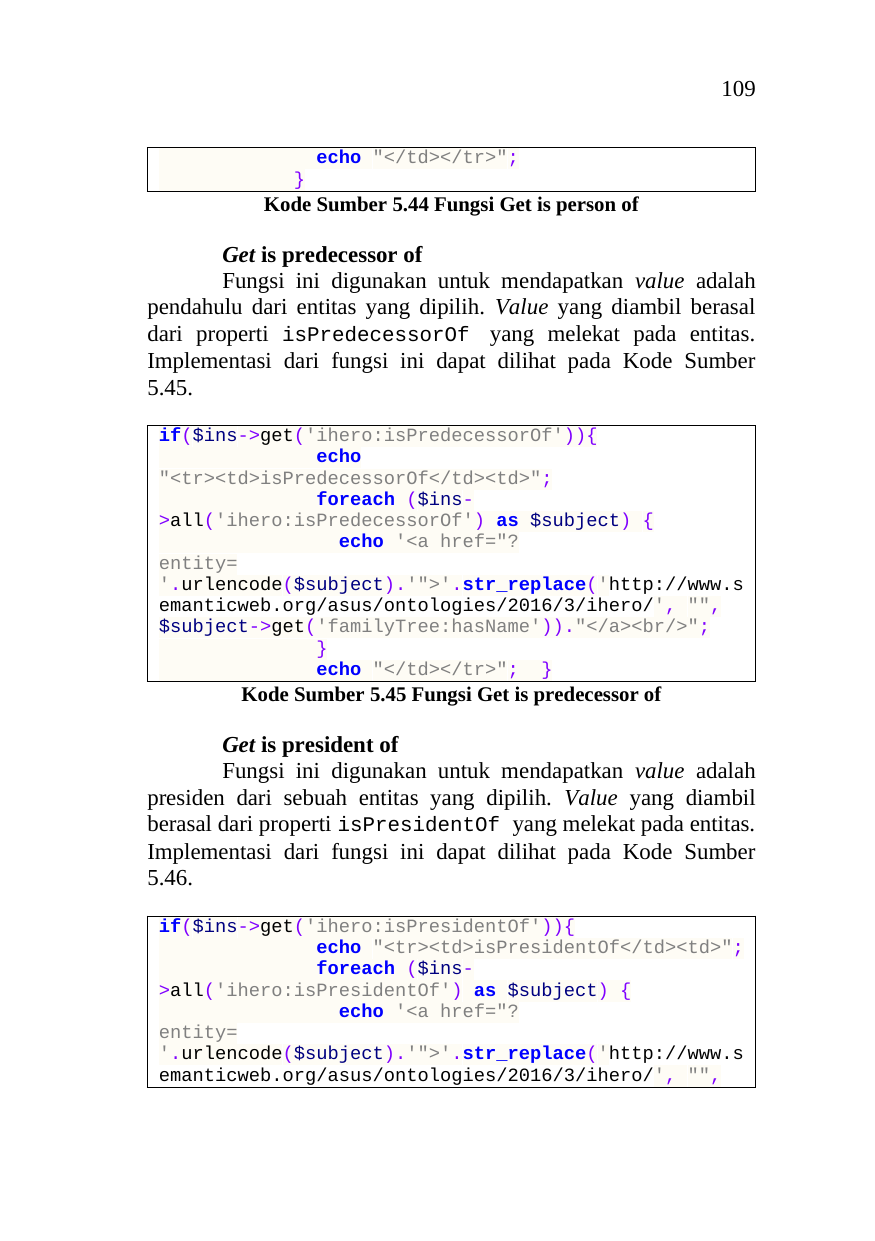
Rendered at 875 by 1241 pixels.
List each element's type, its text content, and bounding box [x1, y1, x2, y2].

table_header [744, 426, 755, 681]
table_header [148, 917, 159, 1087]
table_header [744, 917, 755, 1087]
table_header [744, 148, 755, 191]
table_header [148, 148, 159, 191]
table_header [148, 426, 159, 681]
text Get is president of [147, 731, 756, 757]
text Get is predecessor of [147, 241, 756, 267]
